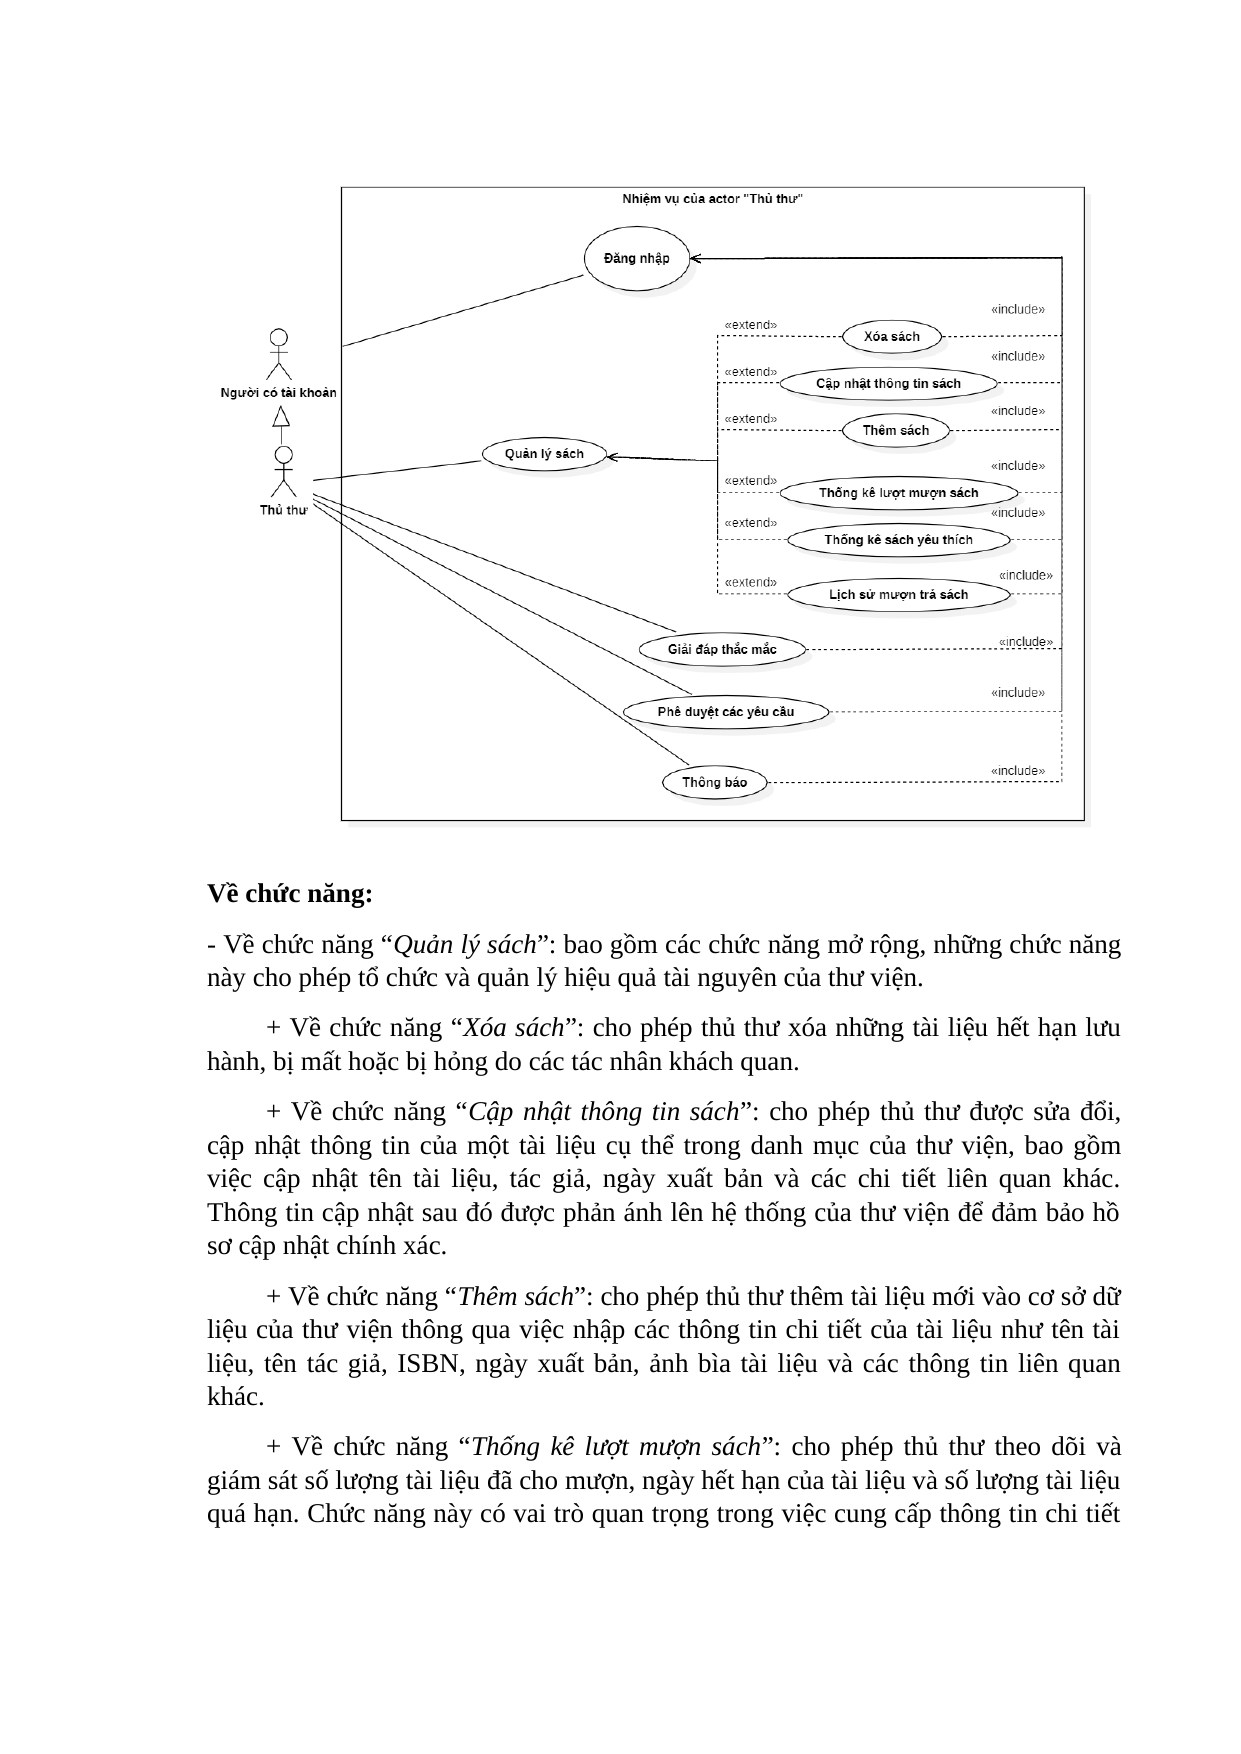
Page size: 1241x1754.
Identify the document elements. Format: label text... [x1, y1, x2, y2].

text + Về chức năng “Xóa sách”: cho phép thủ thư xóa những tài liệu hết hạn lưu hành, bị mất hoặc bị hỏng do các tác nhân khách quan. [207, 1012, 1122, 1076]
text + Về chức năng “Thêm sách”: cho phép thủ thư thêm tài liệu mới vào cơ sở dữ liệu của thư viện thông qua việc nhập các thông tin chi tiết của tài liệu như tên tài liệu, tên tác giả, ISBN, ngày xuất bản, ảnh bìa tài liệu và các thông tin liên quan khác. [207, 1280, 1122, 1411]
text Về chức năng: [207, 878, 1122, 909]
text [207, 1431, 1122, 1529]
text + Về chức năng “Cập nhật thông tin sách”: cho phép thủ thư được sửa đổi, cập nhật thông tin của một tài liệu cụ thể trong danh mục của thư viện, bao gồm việc cập nhật tên tài liệu, tác giả, ngày xuất bản và các chi tiết liên quan khác. Thông tin cập nhật sau đó được phản ánh lên hệ thống của thư viện để đảm bảo hồ sơ cập nhật chính xác. [207, 1095, 1122, 1261]
text - Về chức năng “Quản lý sách”: bao gồm các chức năng mở rộng, những chức năng này cho phép tổ chức và quản lý hiệu quả tài nguyên của thư viện. [207, 928, 1122, 992]
picture [206, 177, 1123, 859]
